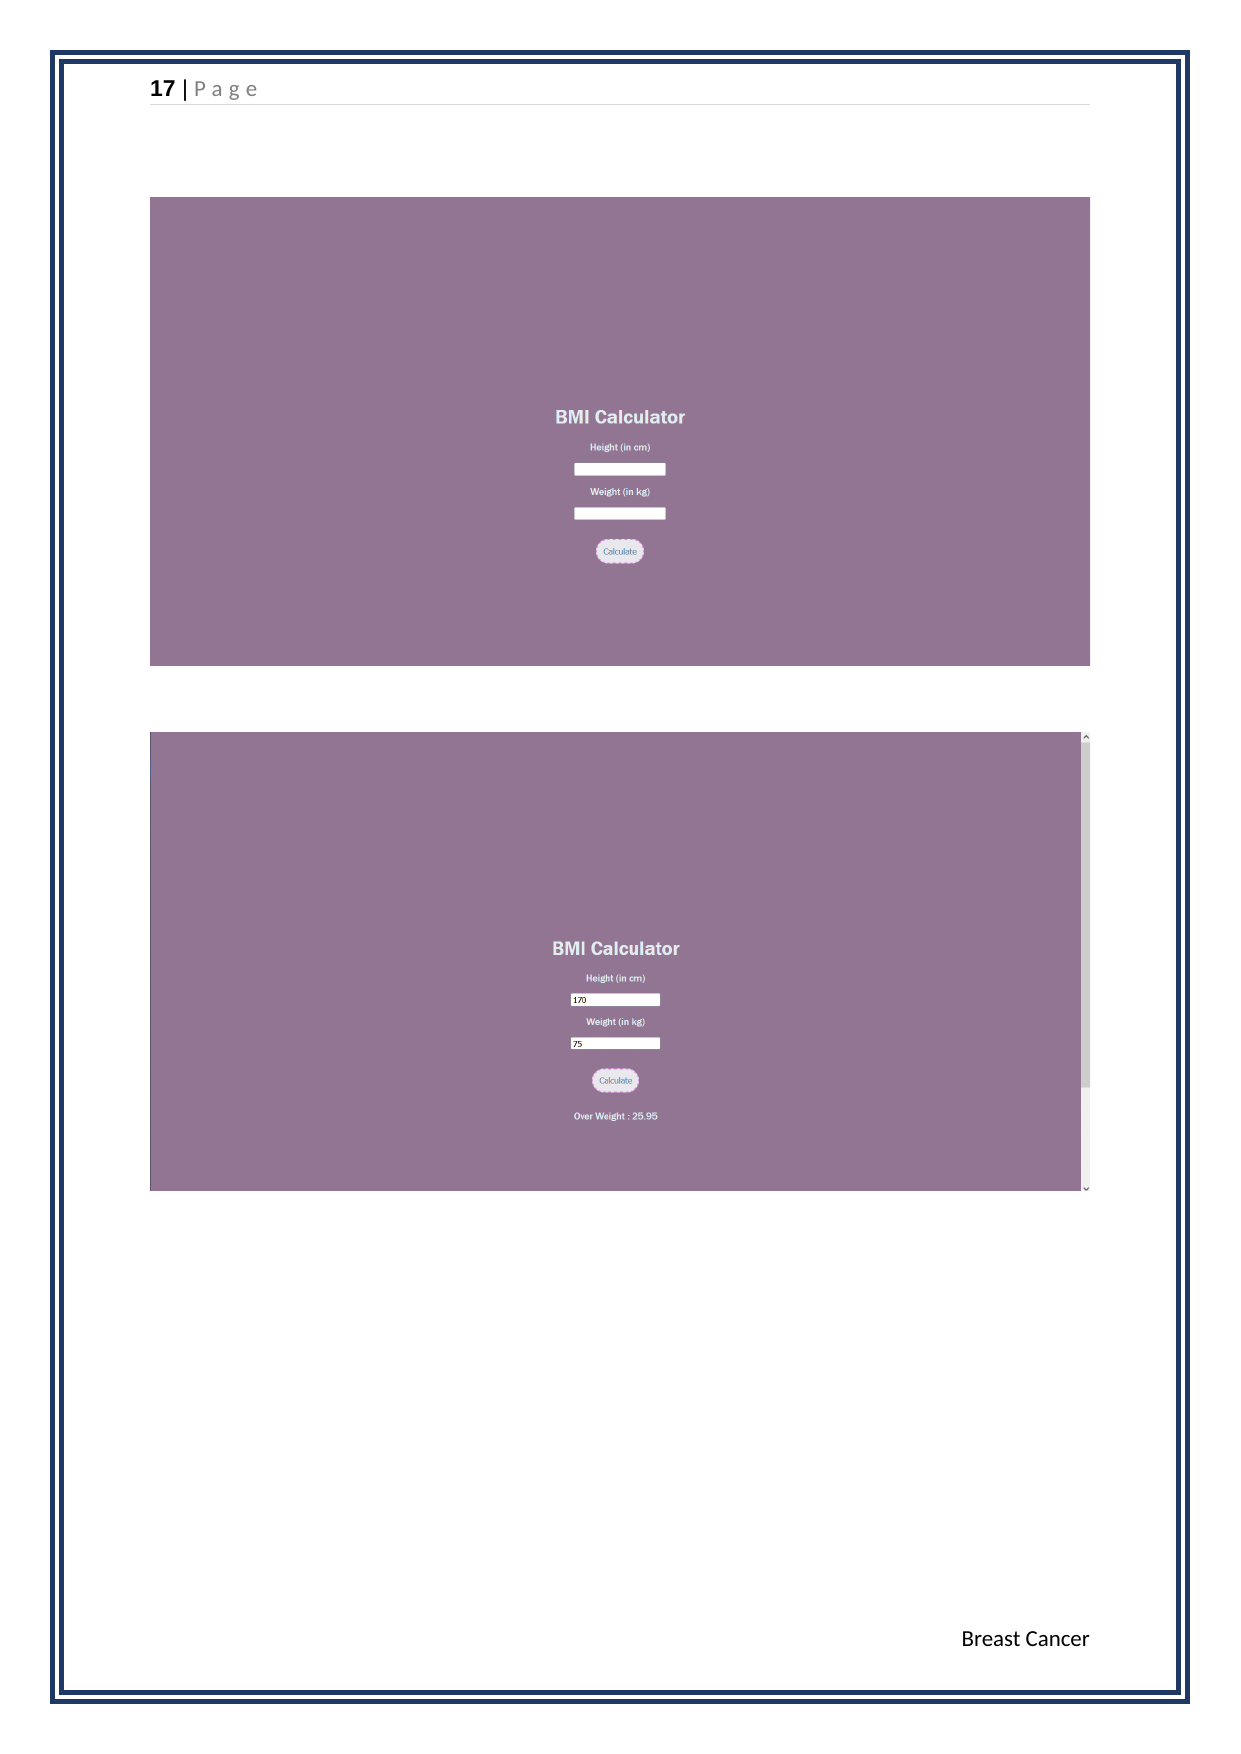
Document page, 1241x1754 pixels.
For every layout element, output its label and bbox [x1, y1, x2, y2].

picture [150, 732, 1091, 1191]
picture [150, 197, 1091, 666]
